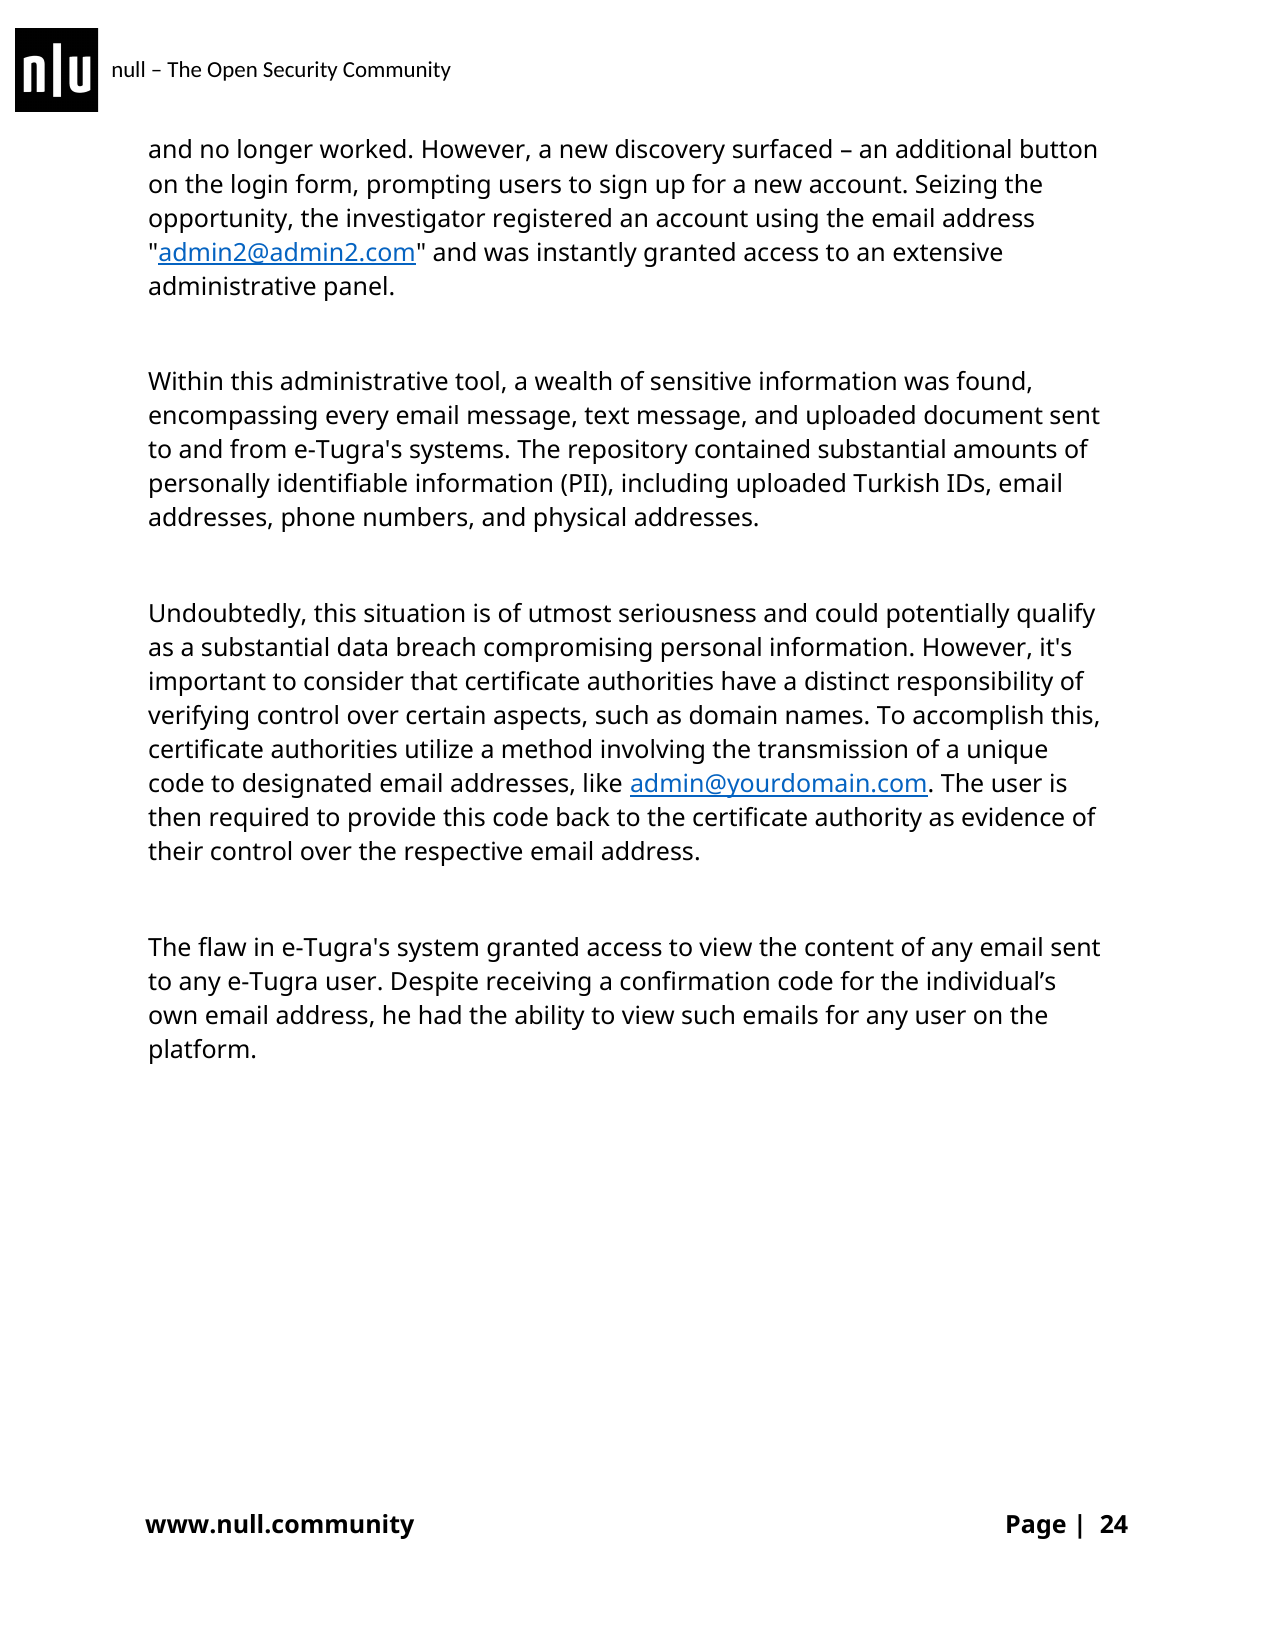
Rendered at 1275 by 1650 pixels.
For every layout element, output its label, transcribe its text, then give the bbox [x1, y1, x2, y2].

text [148, 132, 1108, 302]
text The flaw in e-Tugra's system granted access to view the content of any email sent to any e-Tugra user. Despite receiving a confirmation code for the individual’s own email address, he had the ability to view such emails for any user on the platform. [148, 929, 1108, 1066]
text Undoubtedly, this situation is of utmost seriousness and could potentially qualify as a substantial data breach compromising personal information. However, it's important to consider that certificate authorities have a distinct responsibility of verifying control over certain aspects, such as domain names. To accomplish this, certificate authorities utilize a method involving the transmission of a unique code to designated email addresses, like admin@yourdomain.com. The user is then required to provide this code back to the certificate authority as evidence of their control over the respective email address. [148, 596, 1108, 868]
picture [15, 28, 99, 112]
text Within this administrative tool, a wealth of sensitive information was found, encompassing every email message, text message, and uploaded document sent to and from e-Tugra's systems. The repository contained substantial amounts of personally identifiable information (PII), including uploaded Turkish IDs, email addresses, phone numbers, and physical addresses. [148, 364, 1108, 534]
